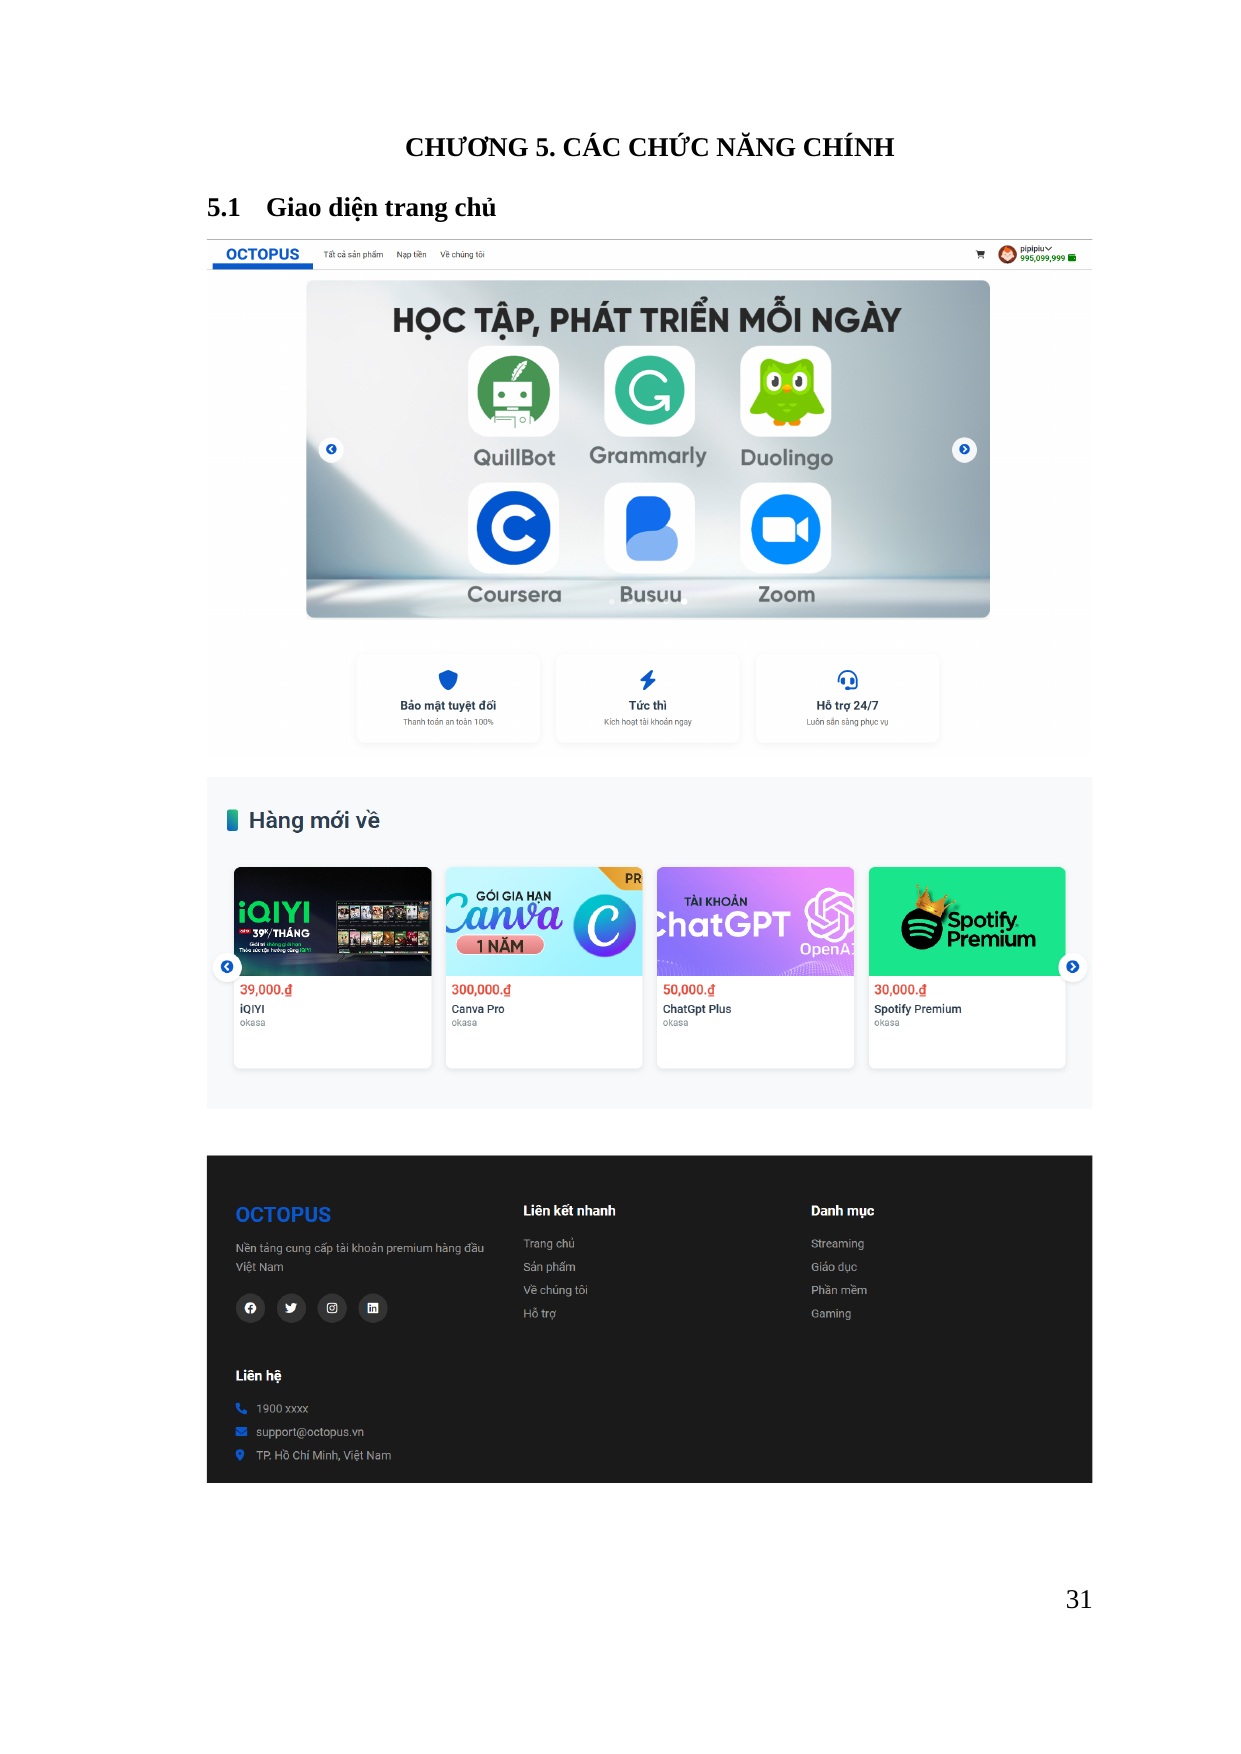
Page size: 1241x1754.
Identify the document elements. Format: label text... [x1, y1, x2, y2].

picture [206, 777, 1093, 1483]
picture [206, 239, 1093, 757]
subtitle CÁC CHỨC NĂNG CHÍNH [207, 131, 1092, 162]
subtitle Giao diện trang chủ [207, 191, 1092, 222]
